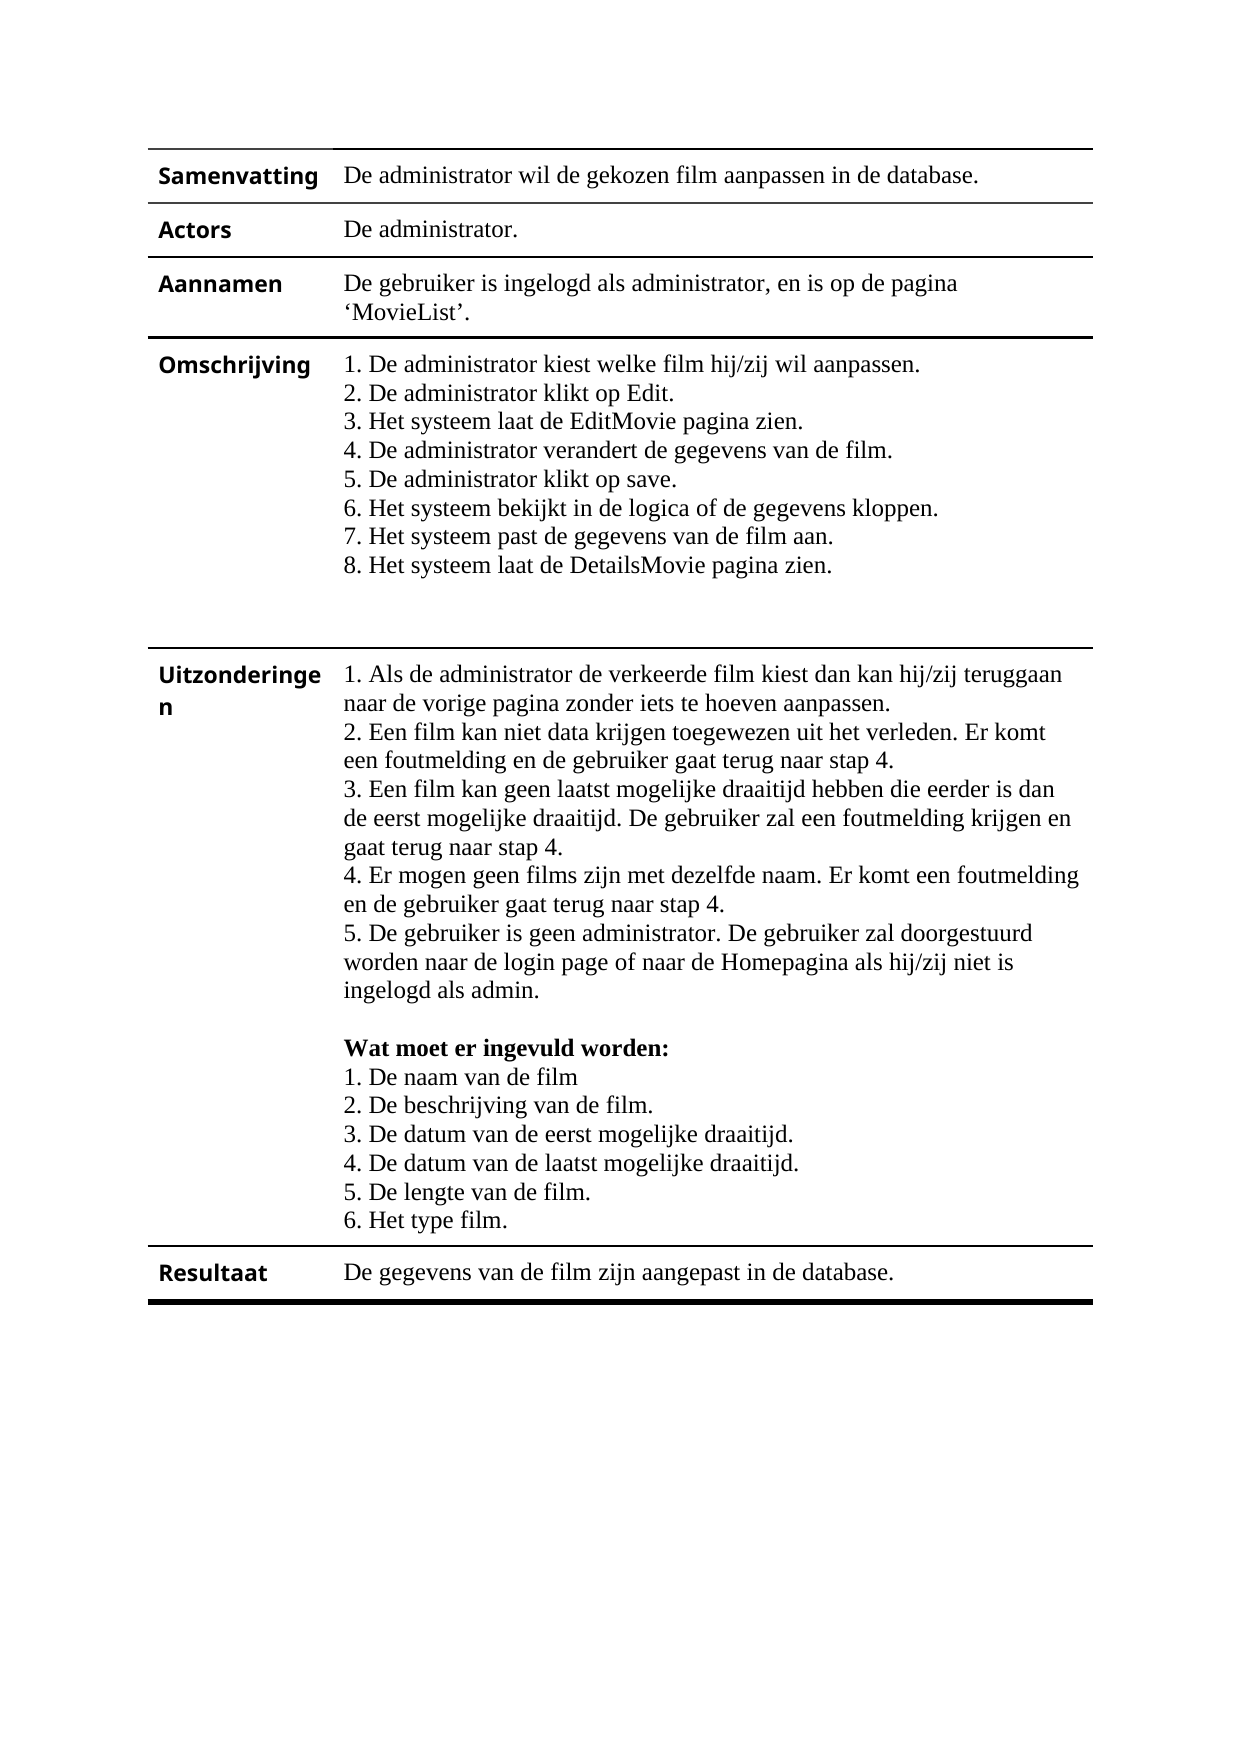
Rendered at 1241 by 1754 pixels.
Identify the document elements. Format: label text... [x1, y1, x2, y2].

table_cell Omschrijving [148, 339, 333, 647]
table_cell Aannamen [148, 258, 333, 336]
table_cell Resultaat [148, 1247, 333, 1299]
table_cell 1. De administrator kiest welke film hij/zij wil aanpassen. 2. De administrator klikt op Edit. 3. Het systeem laat de EditMovie pagina zien. 4. De administrator verandert de gegevens van de film. 5. De administrator klikt op save. 6. Het systeem bekijkt in de logica of de gegevens kloppen. 7. Het systeem past de gegevens van de film aan. 8. Het systeem laat de DetailsMovie pagina zien. [333, 339, 1093, 647]
table_cell Uitzonderingen [148, 649, 333, 1245]
table_cell Actors [148, 204, 333, 256]
table_cell 1. Als de administrator de verkeerde film kiest dan kan hij/zij teruggaan naar de vorige pagina zonder iets te hoeven aanpassen. 2. Een film kan niet data krijgen toegewezen uit het verleden. Er komt een foutmelding en de gebruiker gaat terug naar stap 4. 3. Een film kan geen laatst mogelijke draaitijd hebben die eerder is dan de eerst mogelijke draaitijd. De gebruiker zal een foutmelding krijgen en gaat terug naar stap 4. 4. Er mogen geen films zijn met dezelfde naam. Er komt een foutmelding en de gebruiker gaat terug naar stap 4. 5. De gebruiker is geen administrator. De gebruiker zal doorgestuurd worden naar de login page of naar de Homepagina als hij/zij niet is ingelogd als admin. Wat moet er ingevuld worden: 1. De naam van de film 2. De beschrijving van de film. 3. De datum van de eerst mogelijke draaitijd. 4. De datum van de laatst mogelijke draaitijd. 5. De lengte van de film. 6. Het type film. [333, 649, 1093, 1245]
table_cell De gebruiker is ingelogd als administrator, en is op de pagina ‘MovieList’. [333, 258, 1093, 336]
table_cell De administrator wil de gekozen film aanpassen in de database. [333, 150, 1093, 202]
table_cell De gegevens van de film zijn aangepast in de database. [333, 1247, 1093, 1299]
table_cell Samenvatting [148, 150, 333, 202]
table_cell De administrator. [333, 204, 1093, 256]
